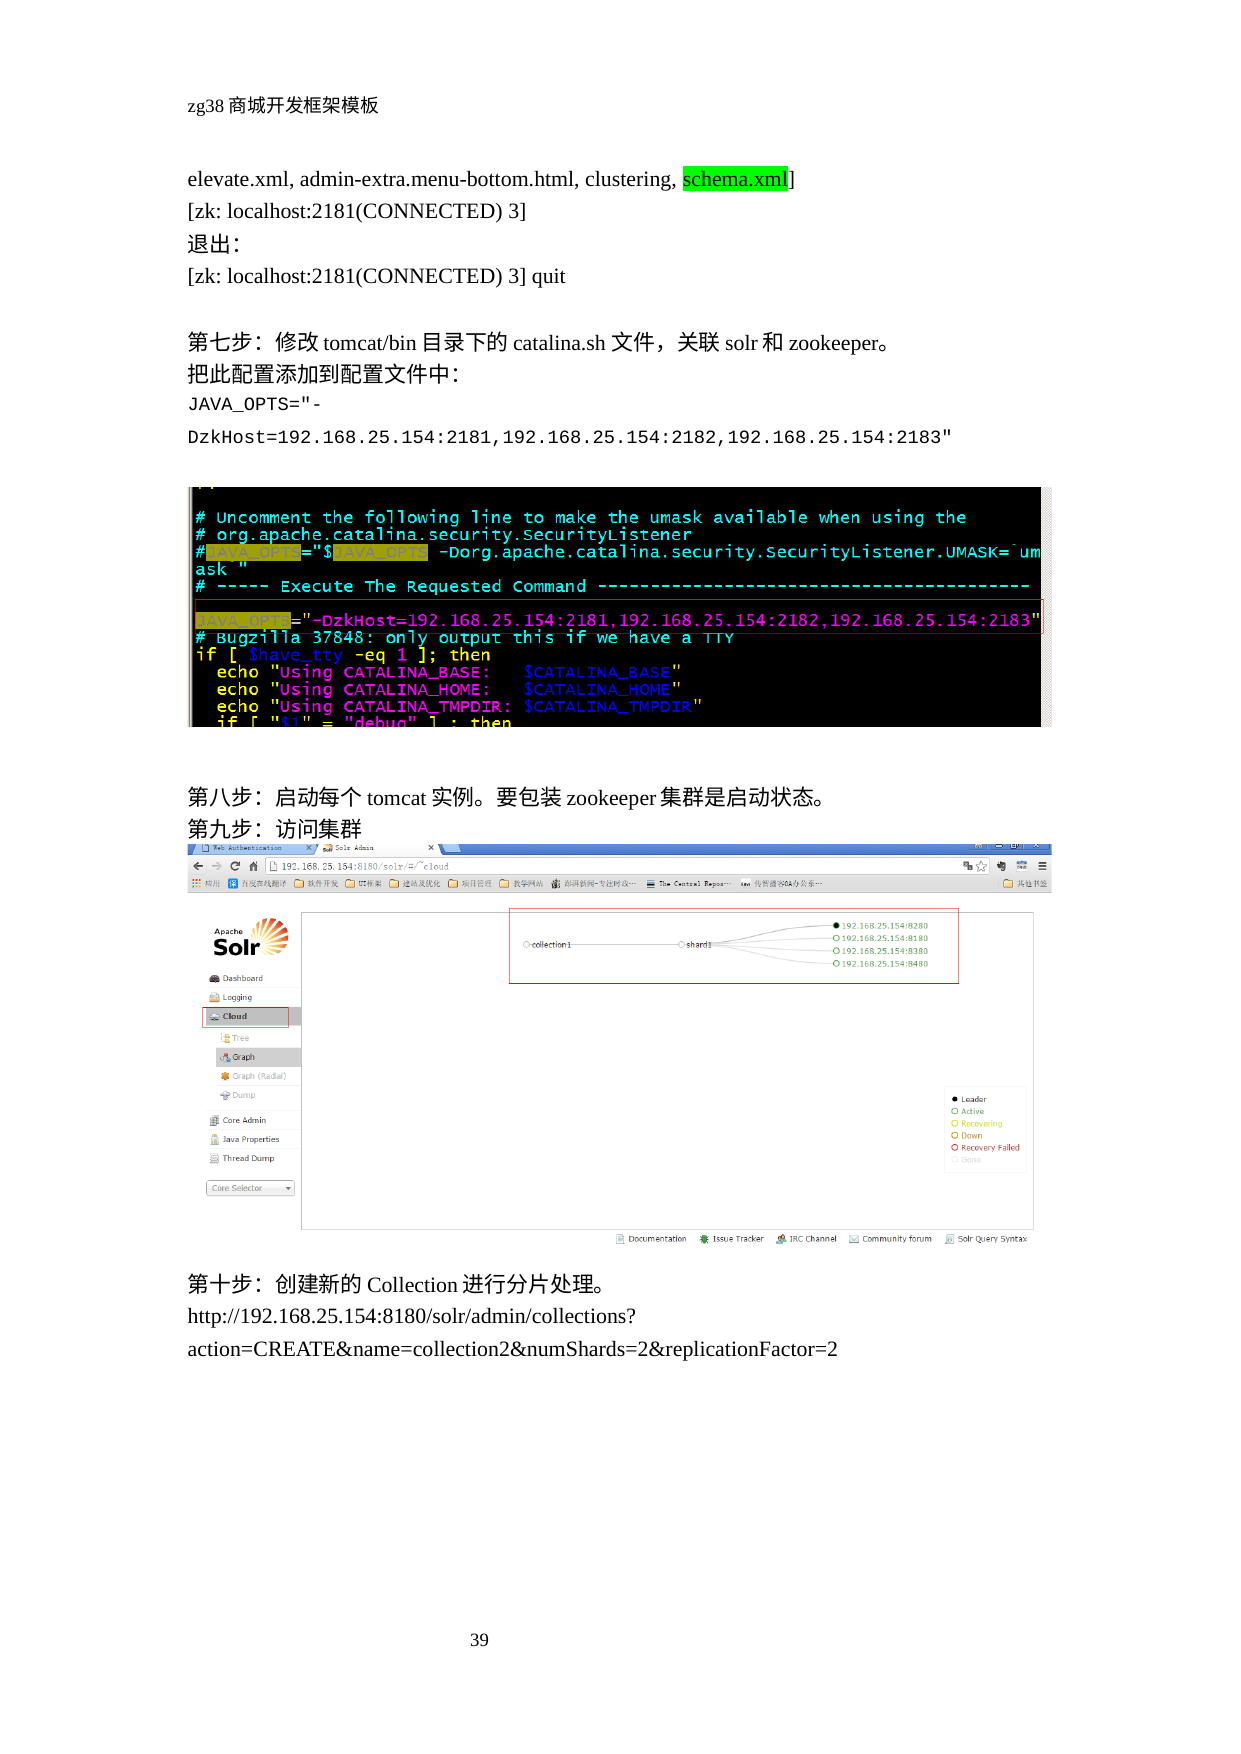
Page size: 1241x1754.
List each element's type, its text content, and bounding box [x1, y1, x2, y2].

text [zk: localhost:2181(CONNECTED) 3] quit [187, 259, 1053, 292]
picture [187, 487, 1052, 727]
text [187, 162, 1053, 194]
text JAVA_OPTS="-DzkHost=192.168.25.154:2181,192.168.25.154:2182,192.168.25.154:2183" [187, 389, 1053, 454]
text 第八步：启动每个tomcat实例。要包装zookeeper集群是启动状态。 [187, 779, 1053, 812]
text 退出： [187, 227, 1053, 259]
text 第十步：创建新的Collection进行分片处理。 [187, 1267, 1053, 1299]
text 把此配置添加到配置文件中： [187, 357, 1053, 389]
text [zk: localhost:2181(CONNECTED) 3] [187, 194, 1053, 227]
picture [187, 844, 1052, 1261]
text 第九步：访问集群 [187, 812, 1053, 844]
text http://192.168.25.154:8180/solr/admin/collections?action=CREATE&name=collection2&numShards=2&replicationFactor=2 [187, 1299, 1053, 1364]
text 第七步：修改tomcat/bin目录下的catalina.sh 文件，关联solr和zookeeper。 [187, 324, 1053, 357]
